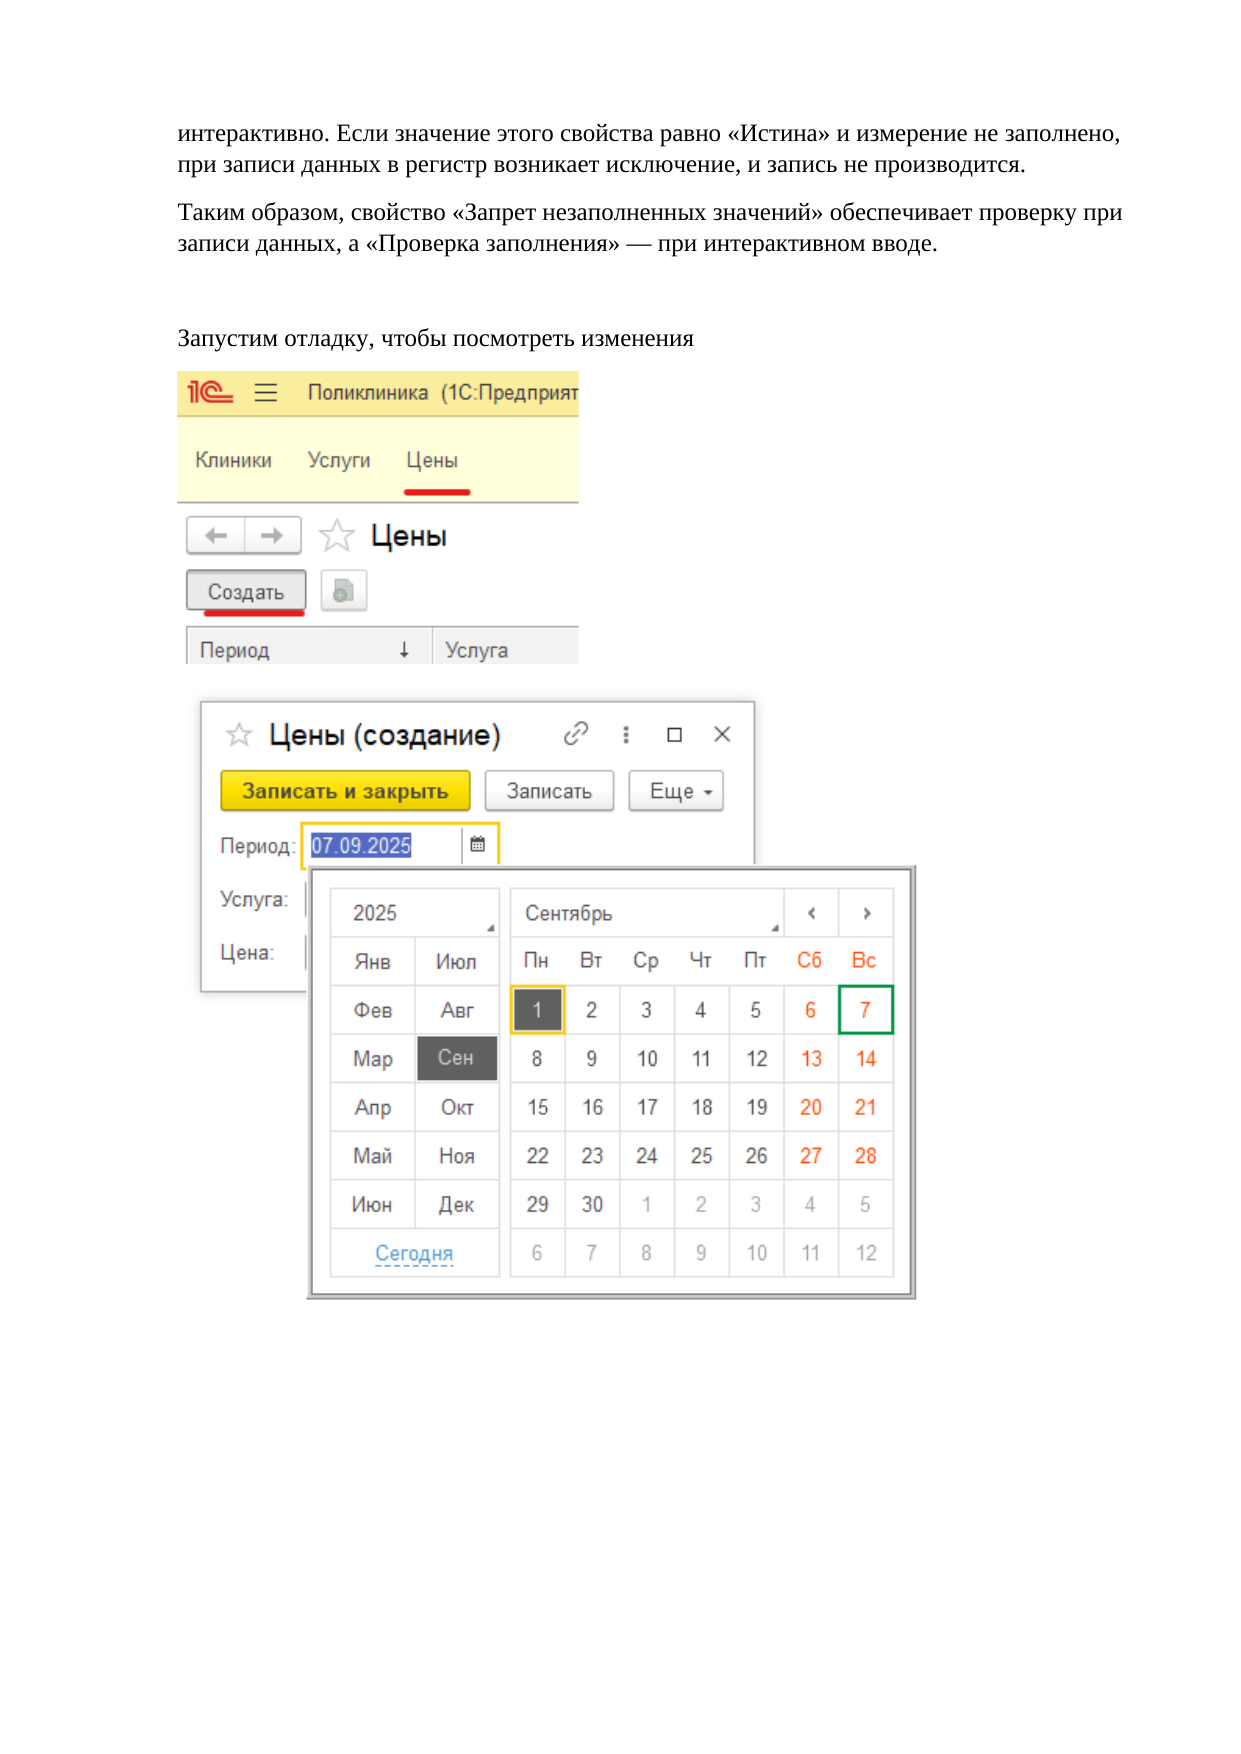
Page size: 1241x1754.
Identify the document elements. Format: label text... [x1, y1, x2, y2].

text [177, 118, 1152, 178]
text Запустим отладку, чтобы посмотреть изменения [177, 323, 1152, 352]
text Таким образом, свойство «Запрет незаполненных значений» обеспечивает проверку при записи данных, а «Проверка заполнения» — при интерактивном вводе. [177, 197, 1152, 257]
picture [177, 682, 943, 1303]
picture [177, 371, 579, 664]
